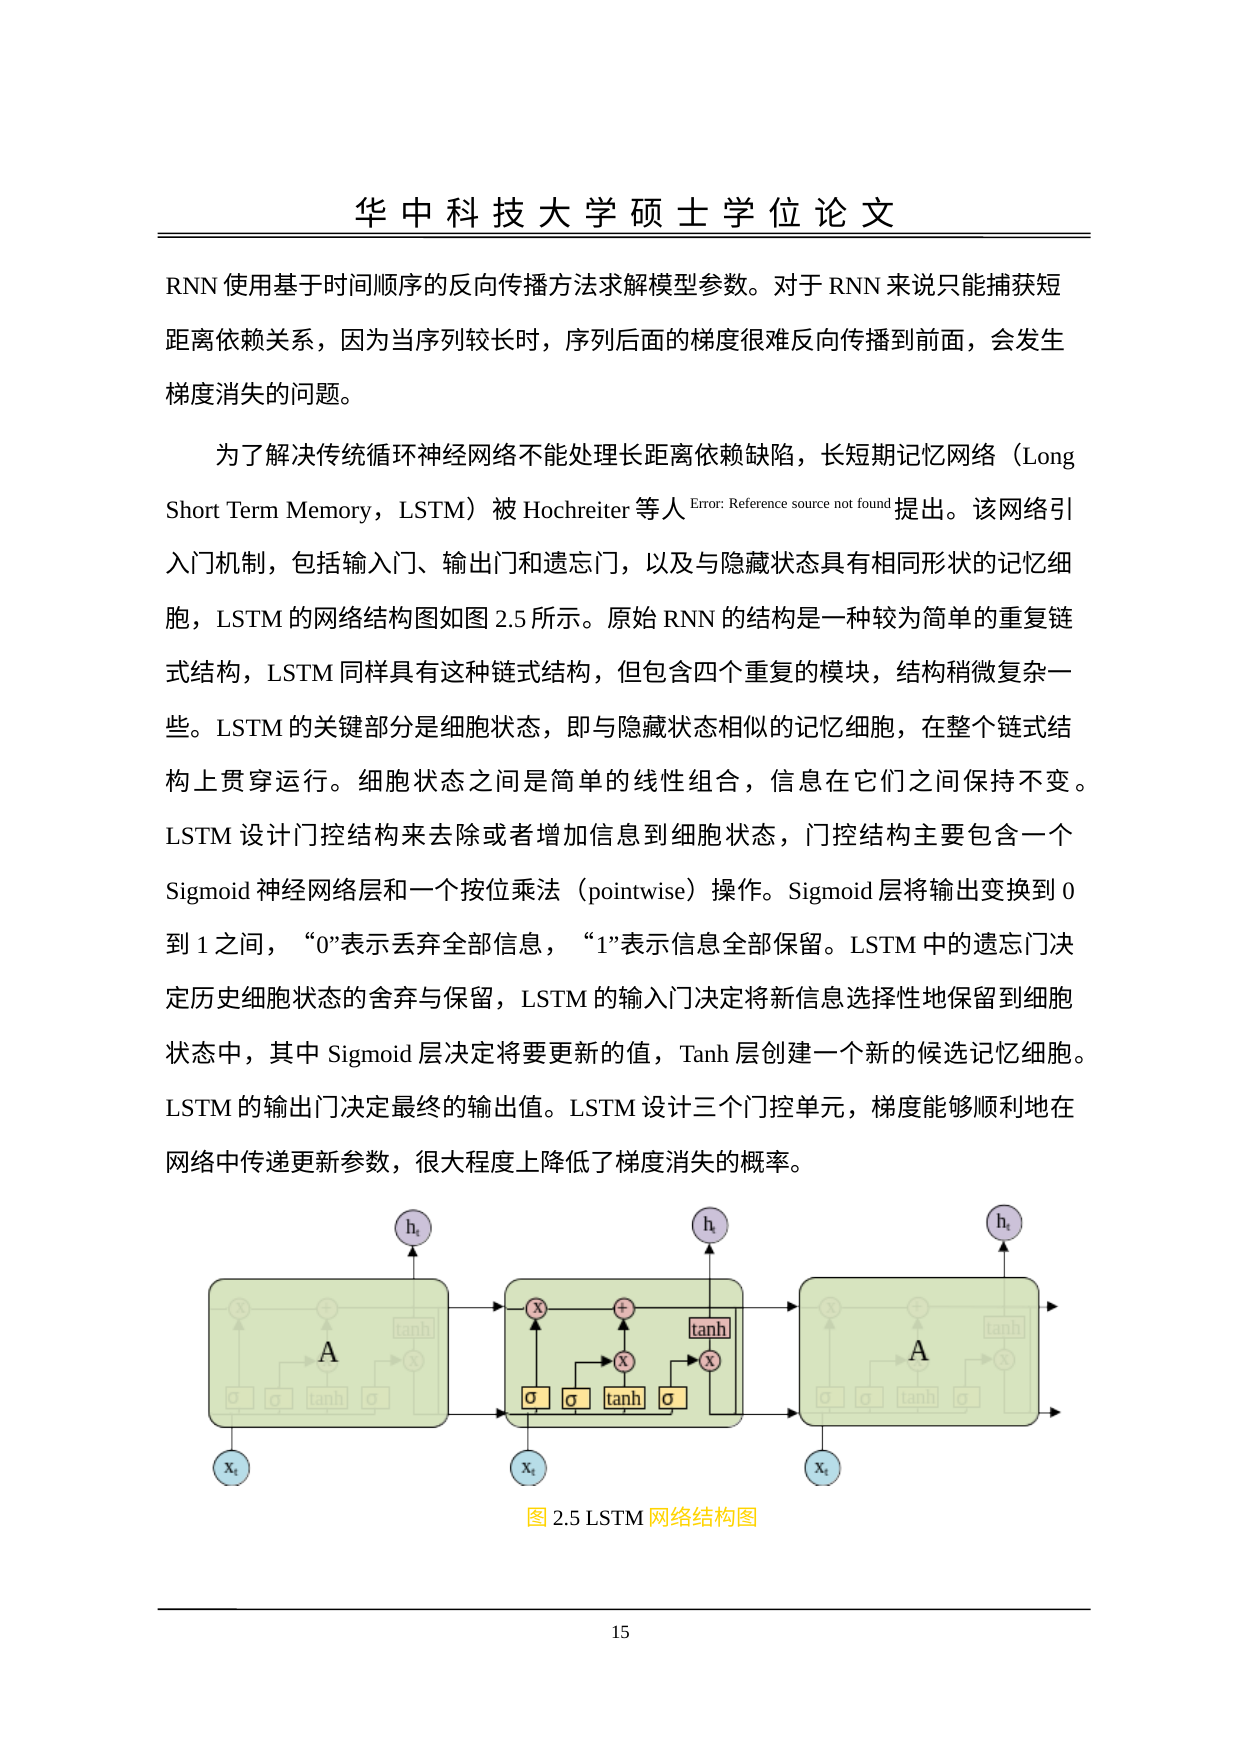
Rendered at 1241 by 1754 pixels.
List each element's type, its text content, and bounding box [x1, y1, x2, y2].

text 图2.5 LSTM网络结构图 [165, 1500, 1075, 1531]
text RNN使用基于时间顺序的反向传播方法求解模型参数。对于RNN来说只能捕获短距离依赖关系，因为当序列较长时，序列后面的梯度很难反向传播到前面，会发生梯度消失的问题。 [165, 266, 1075, 411]
